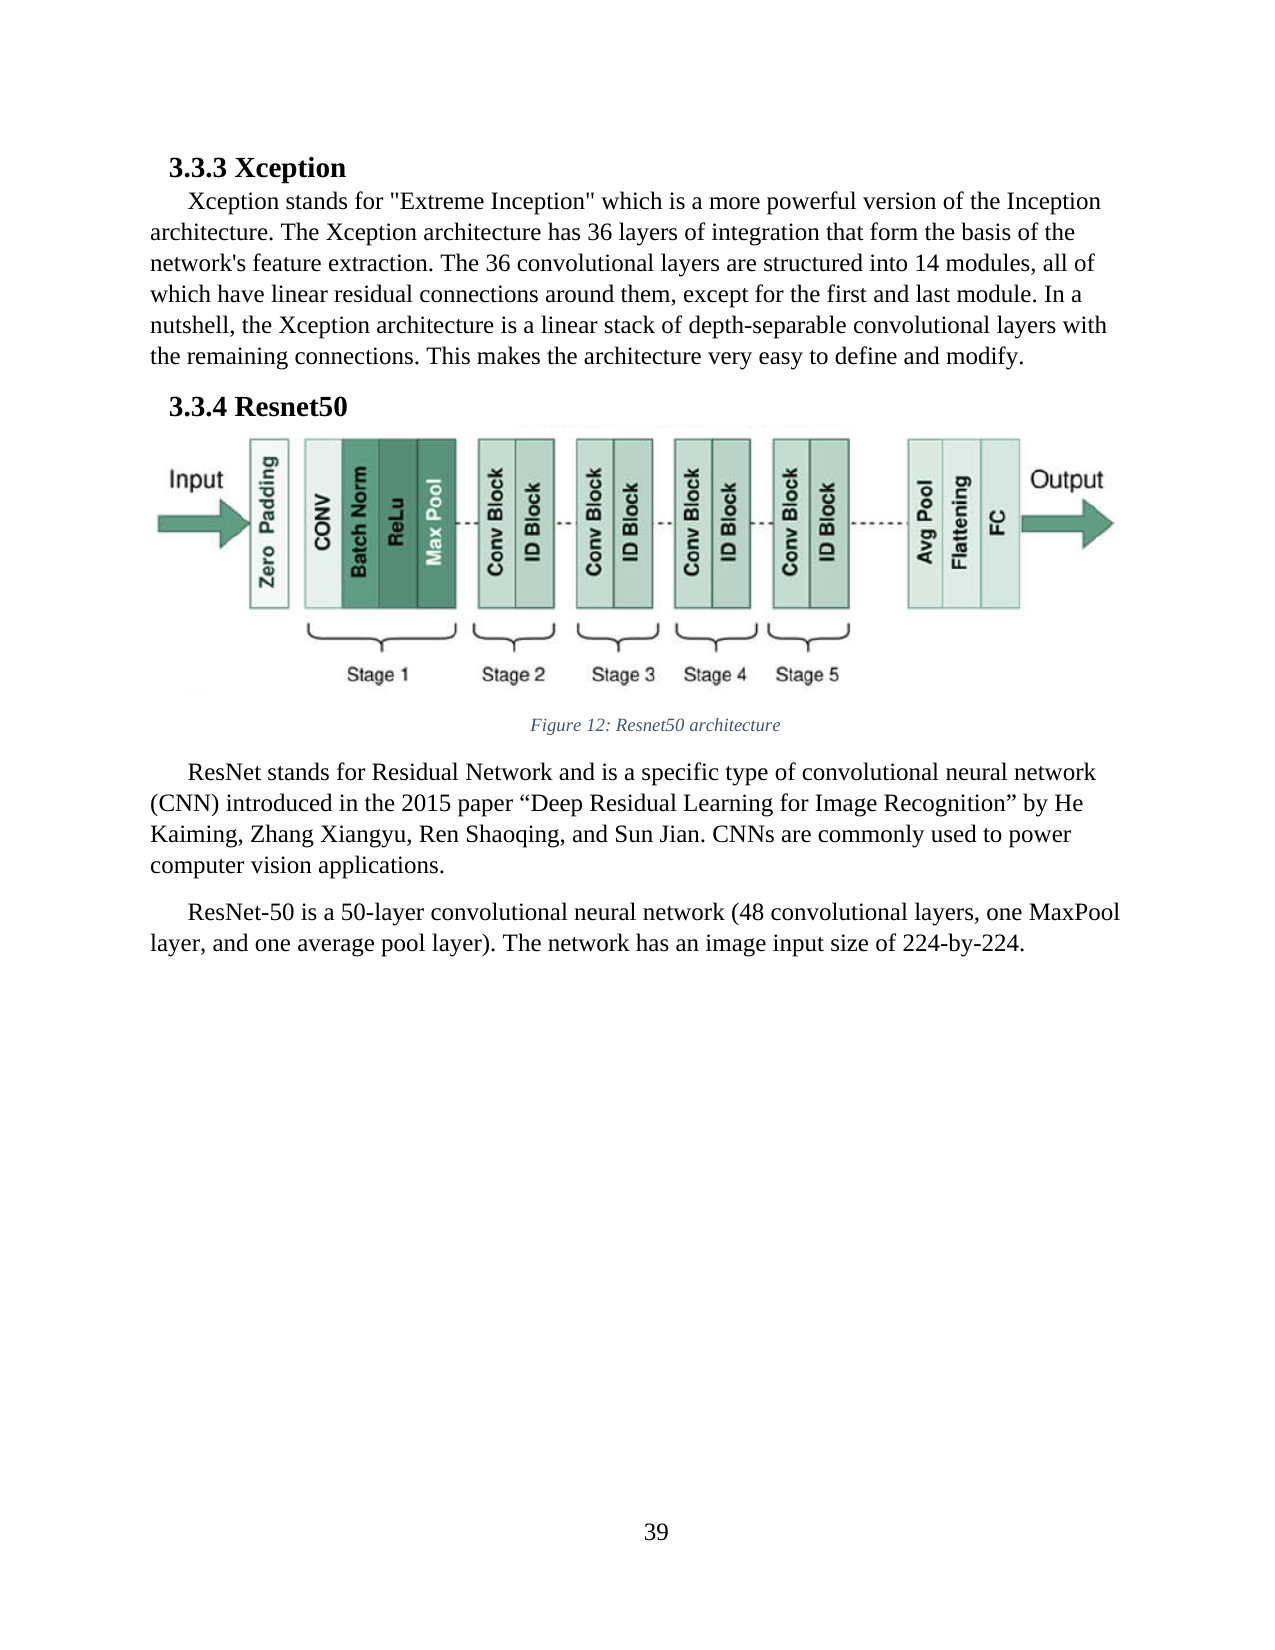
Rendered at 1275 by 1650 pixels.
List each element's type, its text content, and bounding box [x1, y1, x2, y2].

picture [150, 425, 1125, 696]
text ResNet-50 is a 50-layer convolutional neural network (48 convolutional layers, one MaxPool layer, and one average pool layer). The network has an image input size of 224-by-224. [150, 897, 1125, 957]
text ResNet stands for Residual Network and is a specific type of convolutional neural network (CNN) introduced in the 2015 paper “Deep Residual Learning for Image Recognition” by He Kaiming, Zhang Xiangyu, Ren Shaoqing, and Sun Jian. CNNs are commonly used to power computer vision applications. [150, 757, 1125, 878]
text Xception stands for "Extreme Inception" which is a more powerful version of the Inception architecture. The Xception architecture has 36 layers of integration that form the basis of the network's feature extraction. The 36 convolutional layers are structured into 14 modules, all of which have linear residual connections around them, except for the first and last module. In a nutshell, the Xception architecture is a linear stack of depth-separable convolutional layers with the remaining connections. This makes the architecture very easy to define and modify. [150, 186, 1125, 370]
subtitle 3.3.4 Resnet50 [150, 389, 1125, 423]
subtitle 3.3.3 Xception [150, 150, 1125, 183]
